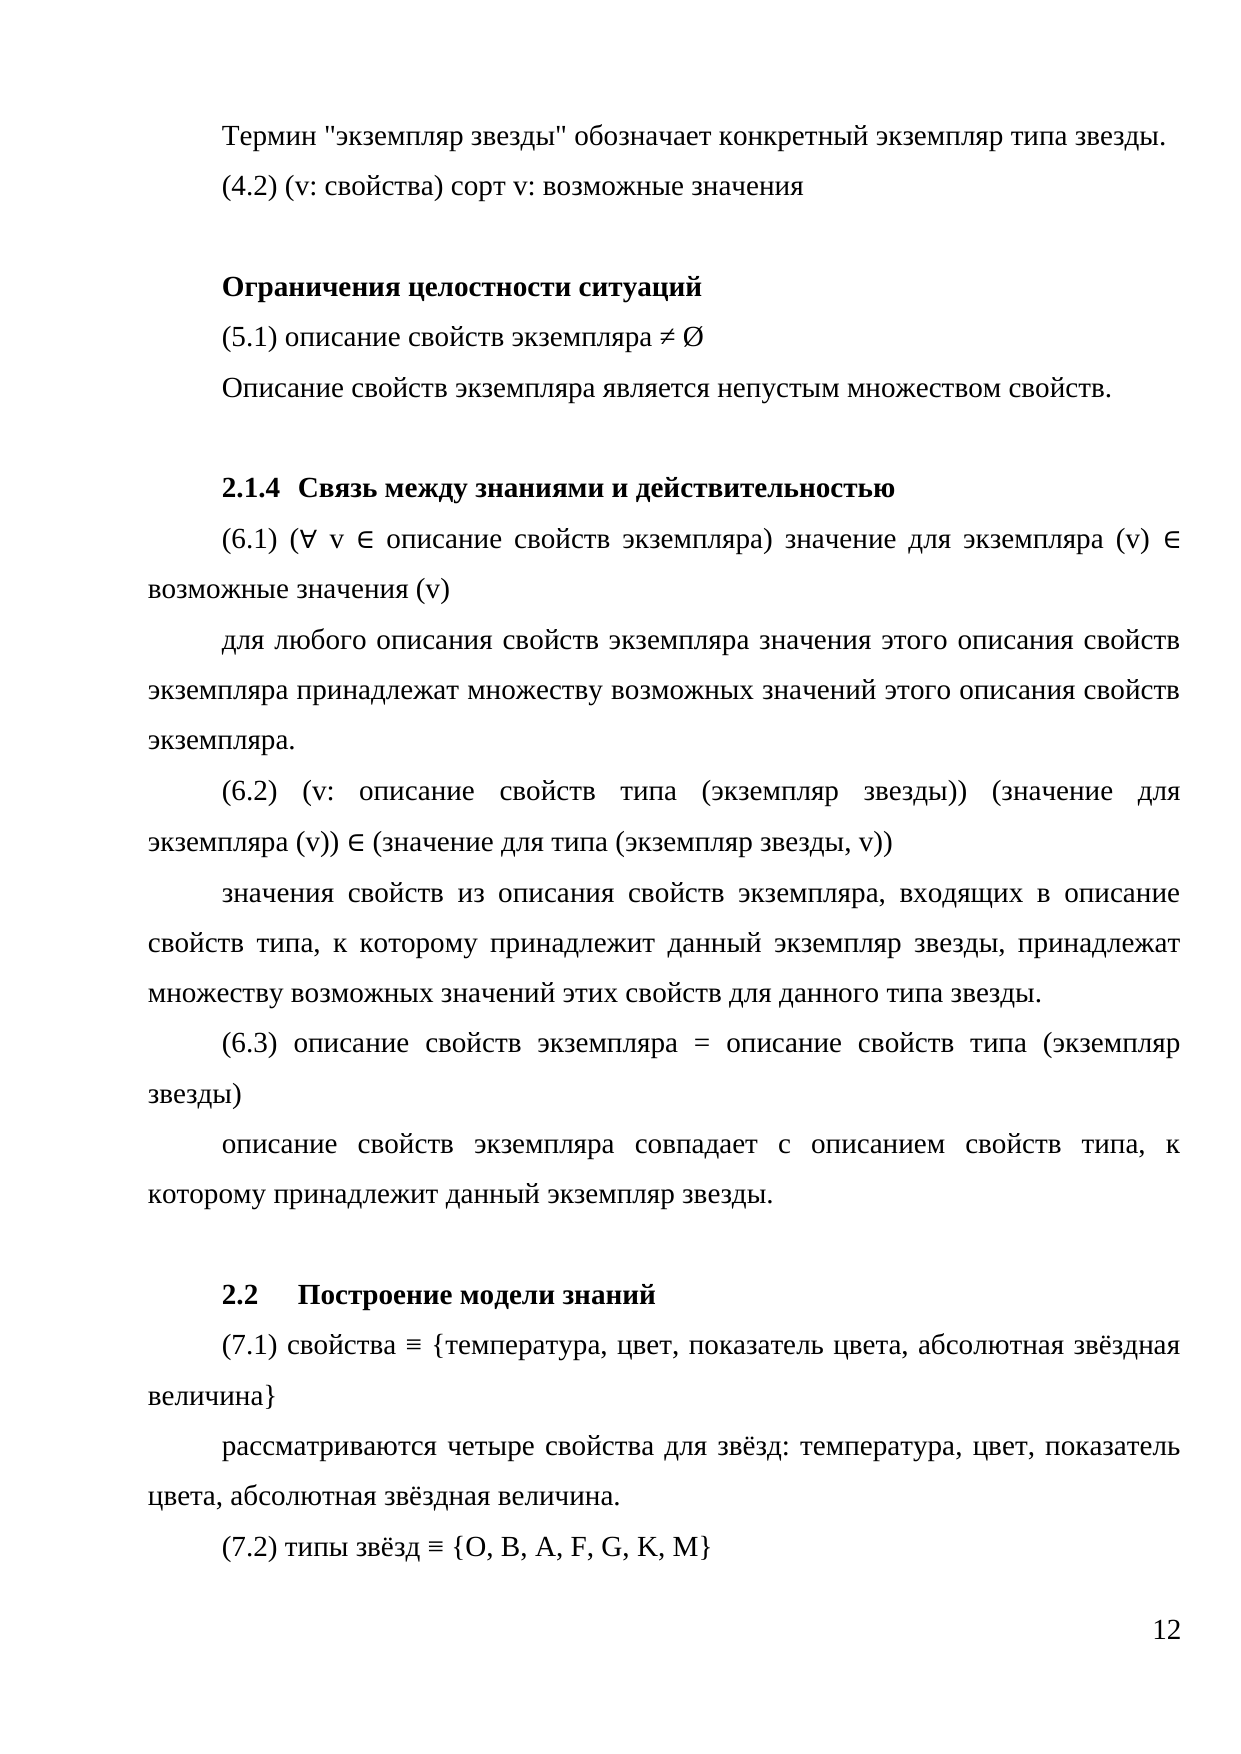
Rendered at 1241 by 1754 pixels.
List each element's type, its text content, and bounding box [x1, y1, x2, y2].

text значения свойств из описания свойств экземпляра, входящих в описание свойств типа, к которому принадлежит данный экземпляр звезды, принадлежат множеству возможных значений этих свойств для данного типа звезды. [148, 875, 1181, 1009]
text (7.2) типы звёзд ≡ {O, B, A, F, G, K, M} [148, 1529, 1181, 1562]
text описание свойств экземпляра совпадает с описанием свойств типа, к которому принадлежит данный экземпляр звезды. [148, 1126, 1181, 1210]
text для любого описания свойств экземпляра значения этого описания свойств экземпляра принадлежат множеству возможных значений этого описания свойств экземпляра. [148, 622, 1181, 756]
text рассматриваются четыре свойства для звёзд: температура, цвет, показатель цвета, абсолютная звёздная величина. [148, 1428, 1181, 1512]
text (7.1) свойства ≡ {температура, цвет, показатель цвета, абсолютная звёздная величина} [148, 1327, 1181, 1411]
subtitle 2.1.4 Связь между знаниями и действительностью [148, 470, 1181, 504]
text (6.1) (∀ v ∈ описание свойств экземпляра) значение для экземпляра (v) ∈ возможные значения (v) [148, 521, 1181, 605]
text Термин "экземпляр звезды" обозначает конкретный экземпляр типа звезды. [148, 118, 1181, 152]
subtitle 2.2 Построение модели знаний [148, 1277, 1181, 1311]
text (6.2) (v: описание свойств типа (экземпляр звезды)) (значение для экземпляра (v)) ∈ (значение для типа (экземпляр звезды, v)) [148, 773, 1181, 858]
text (5.1) описание свойств экземпляра ≠ Ø [148, 319, 1181, 353]
text (4.2) (v: свойства) сорт v: возможные значения [148, 168, 1181, 202]
text Ограничения целостности ситуаций [148, 269, 1181, 303]
text (6.3) описание свойств экземпляра = описание свойств типа (экземпляр звезды) [148, 1026, 1181, 1109]
text Описание свойств экземпляра является непустым множеством свойств. [148, 370, 1181, 403]
